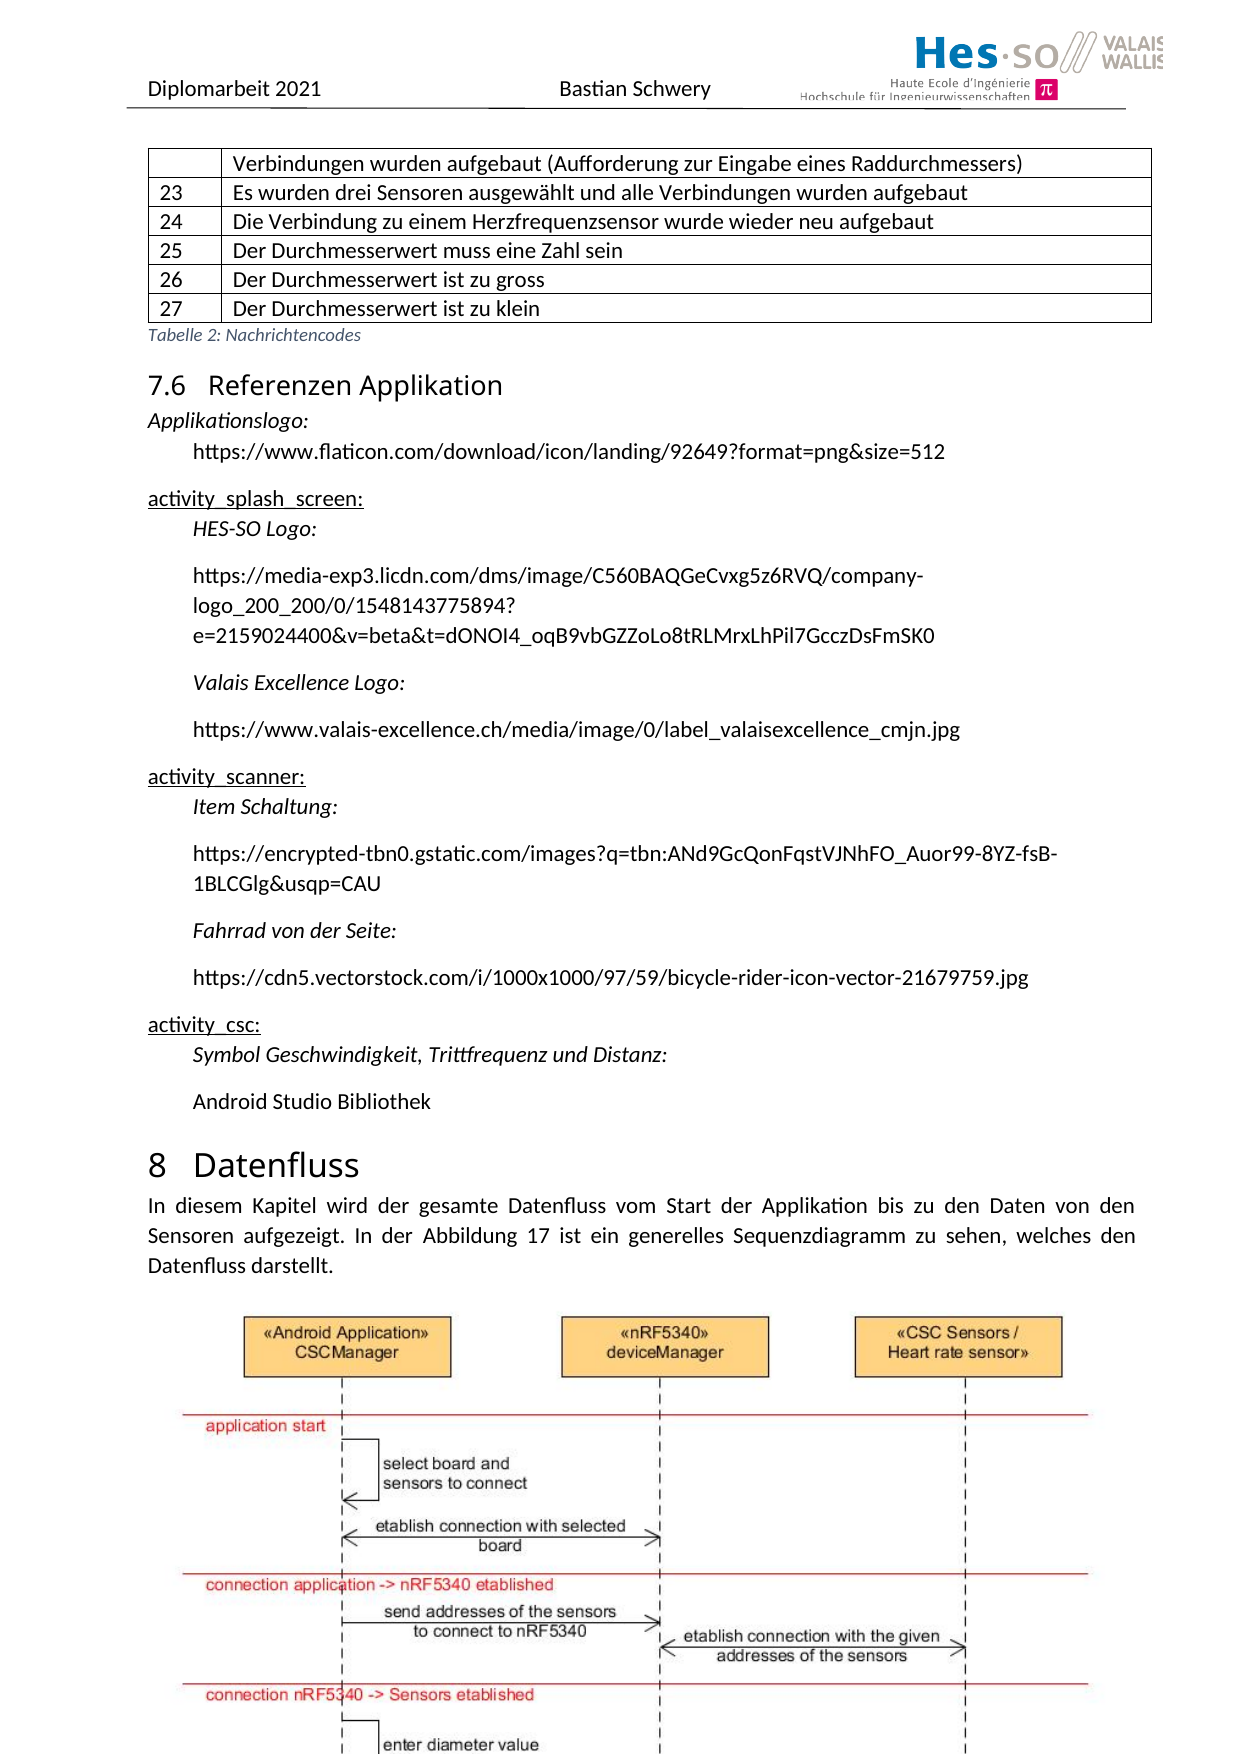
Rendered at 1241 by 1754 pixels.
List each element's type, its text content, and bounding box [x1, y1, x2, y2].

table_cell 22 [149, 149, 221, 177]
subtitle Datenfluss [148, 1142, 1137, 1187]
text https://encrypted-tbn0.gstatic.com/images?q=tbn:ANd9GcQonFqstVJNhFO_Auor99-8YZ-fsB-1BLCGlg&usqp=CAU [148, 839, 1137, 897]
text activity_scanner: Item Schaltung: [148, 762, 1137, 820]
text In diesem Kapitel wird der gesamte Datenfluss vom Start der Applikation bis zu den Daten von den Sensoren aufgezeigt. In der Abbildung 17 ist ein generelles Sequenzdiagramm zu sehen, welches den Datenfluss darstellt. [148, 1191, 1137, 1279]
picture [800, 31, 1163, 100]
table_cell 23 [149, 178, 221, 206]
text https://media-exp3.licdn.com/dms/image/C560BAQGeCvxg5z6RVQ/company-logo_200_200/0/1548143775894?e=2159024400&v=beta&t=dONOI4_oqB9vbGZZoLo8tRLMrxLhPil7GcczDsFmSK0 [148, 561, 1137, 649]
table_cell Die Verbindung zu einem Herzfrequenzsensor wurde wieder neu aufgebaut [222, 207, 1151, 235]
text Fahrrad von der Seite: [148, 916, 1137, 944]
table_cell 27 [149, 294, 221, 322]
text Android Studio Bibliothek [148, 1087, 1137, 1115]
table_cell 26 [149, 265, 221, 293]
table_cell Der Durchmesserwert muss eine Zahl sein [222, 236, 1151, 264]
text activity_splash_screen: HES-SO Logo: [148, 484, 1137, 542]
subtitle Referenzen Applikation [148, 367, 1137, 404]
text activity_csc: Symbol Geschwindigkeit, Trittfrequenz und Distanz: [148, 1010, 1137, 1068]
text https://cdn5.vectorstock.com/i/1000x1000/97/59/bicycle-rider-icon-vector-21679759.jpg [148, 963, 1137, 991]
table_cell 24 [149, 207, 221, 235]
table_cell Der Durchmesserwert ist zu gross [222, 265, 1151, 293]
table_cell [222, 149, 1151, 177]
text https://www.valais-excellence.ch/media/image/0/label_valaisexcellence_cmjn.jpg [148, 715, 1137, 743]
text Applikationslogo: https://www.flaticon.com/download/icon/landing/92649?format=png&size=512 [148, 407, 1137, 465]
table_cell 25 [149, 236, 221, 264]
table_cell Es wurden drei Sensoren ausgewählt und alle Verbindungen wurden aufgebaut [222, 178, 1151, 206]
table_cell Der Durchmesserwert ist zu klein [222, 294, 1151, 322]
text Valais Excellence Logo: [148, 668, 1137, 696]
picture [146, 1292, 1136, 1754]
